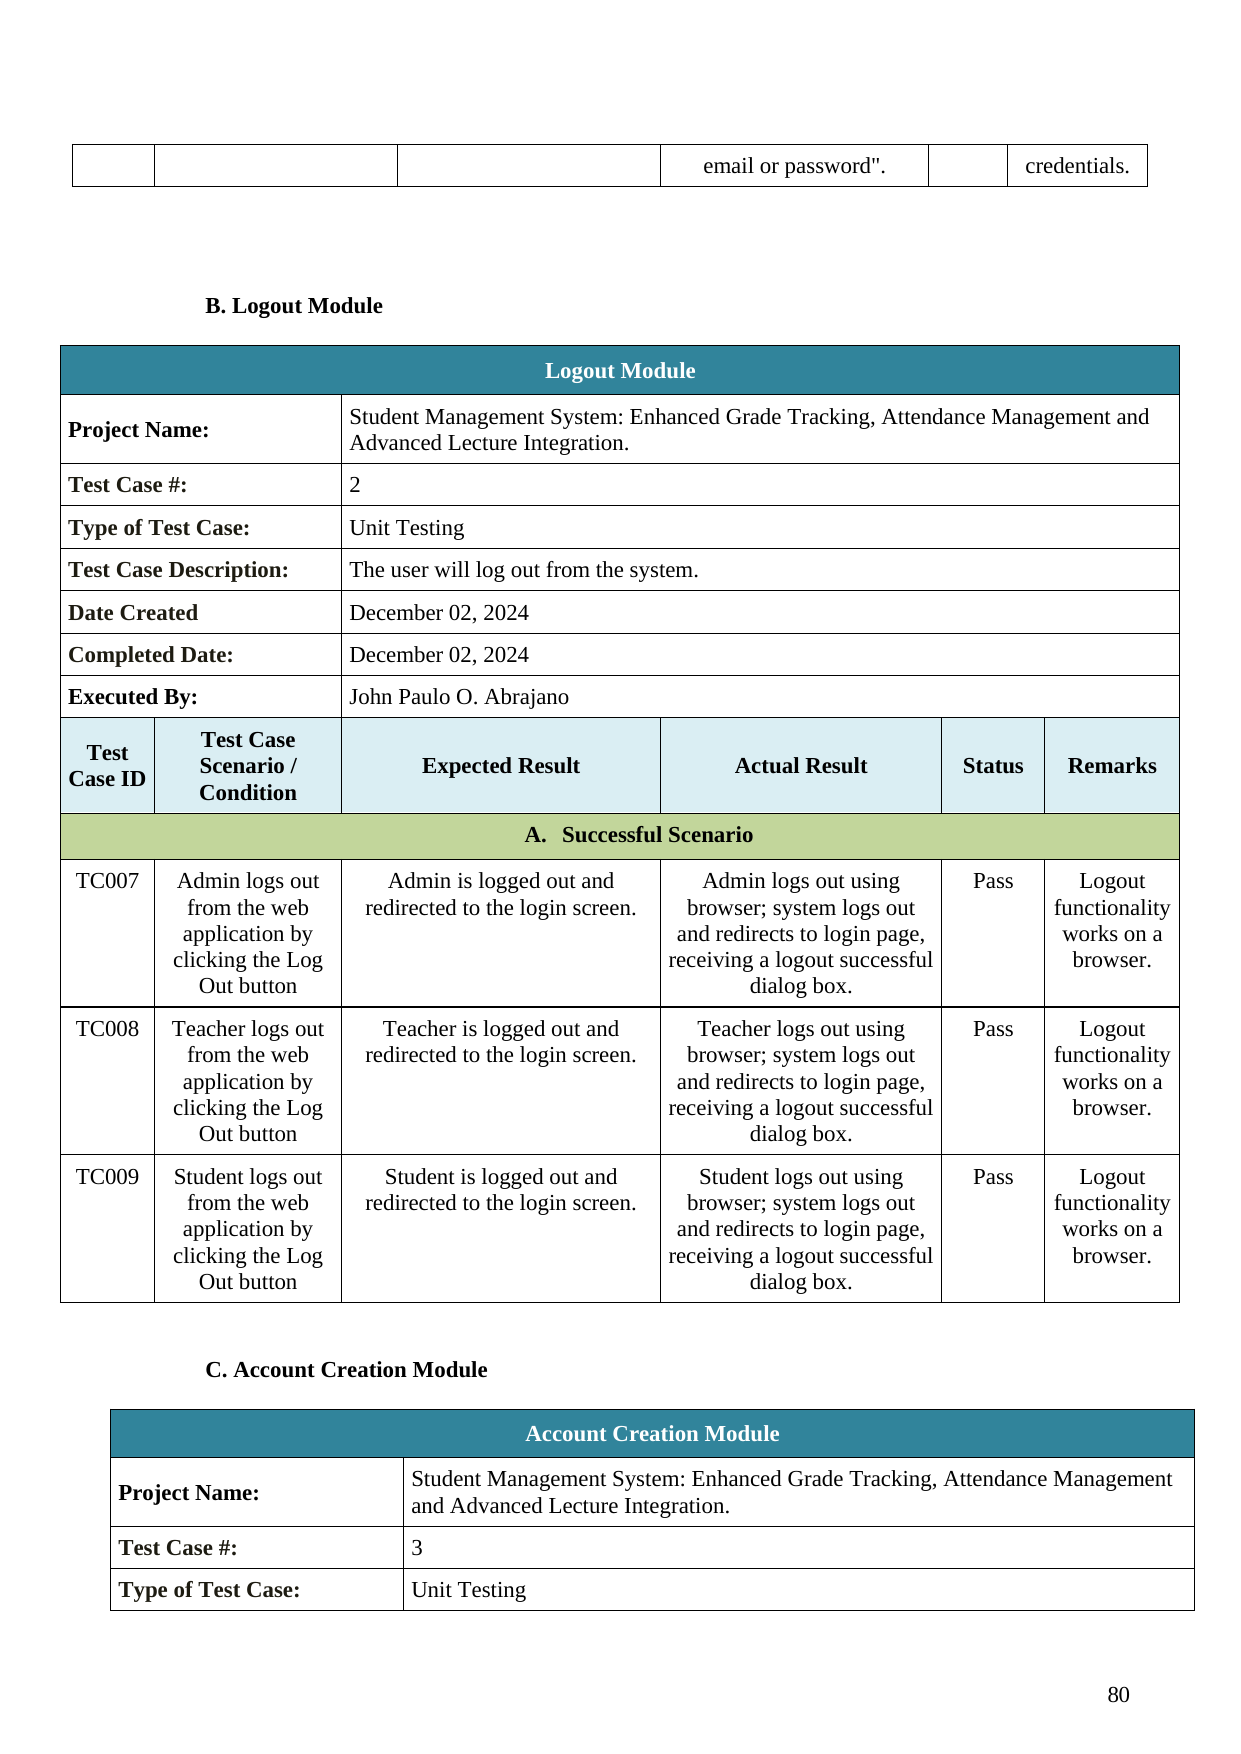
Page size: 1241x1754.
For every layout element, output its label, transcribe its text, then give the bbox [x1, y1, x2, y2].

text B. Logout Module [205, 293, 1114, 319]
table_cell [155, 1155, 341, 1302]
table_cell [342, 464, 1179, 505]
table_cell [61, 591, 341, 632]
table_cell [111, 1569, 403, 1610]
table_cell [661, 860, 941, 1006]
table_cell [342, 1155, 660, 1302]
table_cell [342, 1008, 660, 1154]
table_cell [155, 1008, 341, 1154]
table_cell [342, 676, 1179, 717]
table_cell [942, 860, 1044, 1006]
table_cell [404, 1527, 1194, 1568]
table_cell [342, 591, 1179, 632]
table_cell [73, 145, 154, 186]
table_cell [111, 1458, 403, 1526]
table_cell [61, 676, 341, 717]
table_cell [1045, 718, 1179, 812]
text C. Account Creation Module [205, 1356, 1114, 1382]
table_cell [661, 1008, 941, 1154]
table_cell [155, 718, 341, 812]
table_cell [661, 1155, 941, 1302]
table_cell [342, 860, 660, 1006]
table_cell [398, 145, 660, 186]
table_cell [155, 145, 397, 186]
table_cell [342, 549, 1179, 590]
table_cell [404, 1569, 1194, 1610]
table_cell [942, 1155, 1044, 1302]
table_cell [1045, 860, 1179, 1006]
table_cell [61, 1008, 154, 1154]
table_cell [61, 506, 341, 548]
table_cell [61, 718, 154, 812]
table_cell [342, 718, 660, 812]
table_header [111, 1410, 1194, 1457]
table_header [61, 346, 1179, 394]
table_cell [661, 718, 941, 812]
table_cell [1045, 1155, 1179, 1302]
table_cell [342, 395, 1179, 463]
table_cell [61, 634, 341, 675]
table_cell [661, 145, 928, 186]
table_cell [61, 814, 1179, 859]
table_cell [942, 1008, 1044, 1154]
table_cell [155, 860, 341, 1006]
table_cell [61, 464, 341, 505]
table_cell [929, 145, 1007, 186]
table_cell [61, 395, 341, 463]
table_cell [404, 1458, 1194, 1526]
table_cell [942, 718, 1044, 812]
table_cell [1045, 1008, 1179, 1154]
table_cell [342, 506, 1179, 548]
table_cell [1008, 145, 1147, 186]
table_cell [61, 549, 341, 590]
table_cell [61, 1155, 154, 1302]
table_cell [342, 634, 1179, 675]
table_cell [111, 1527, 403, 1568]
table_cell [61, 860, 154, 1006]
